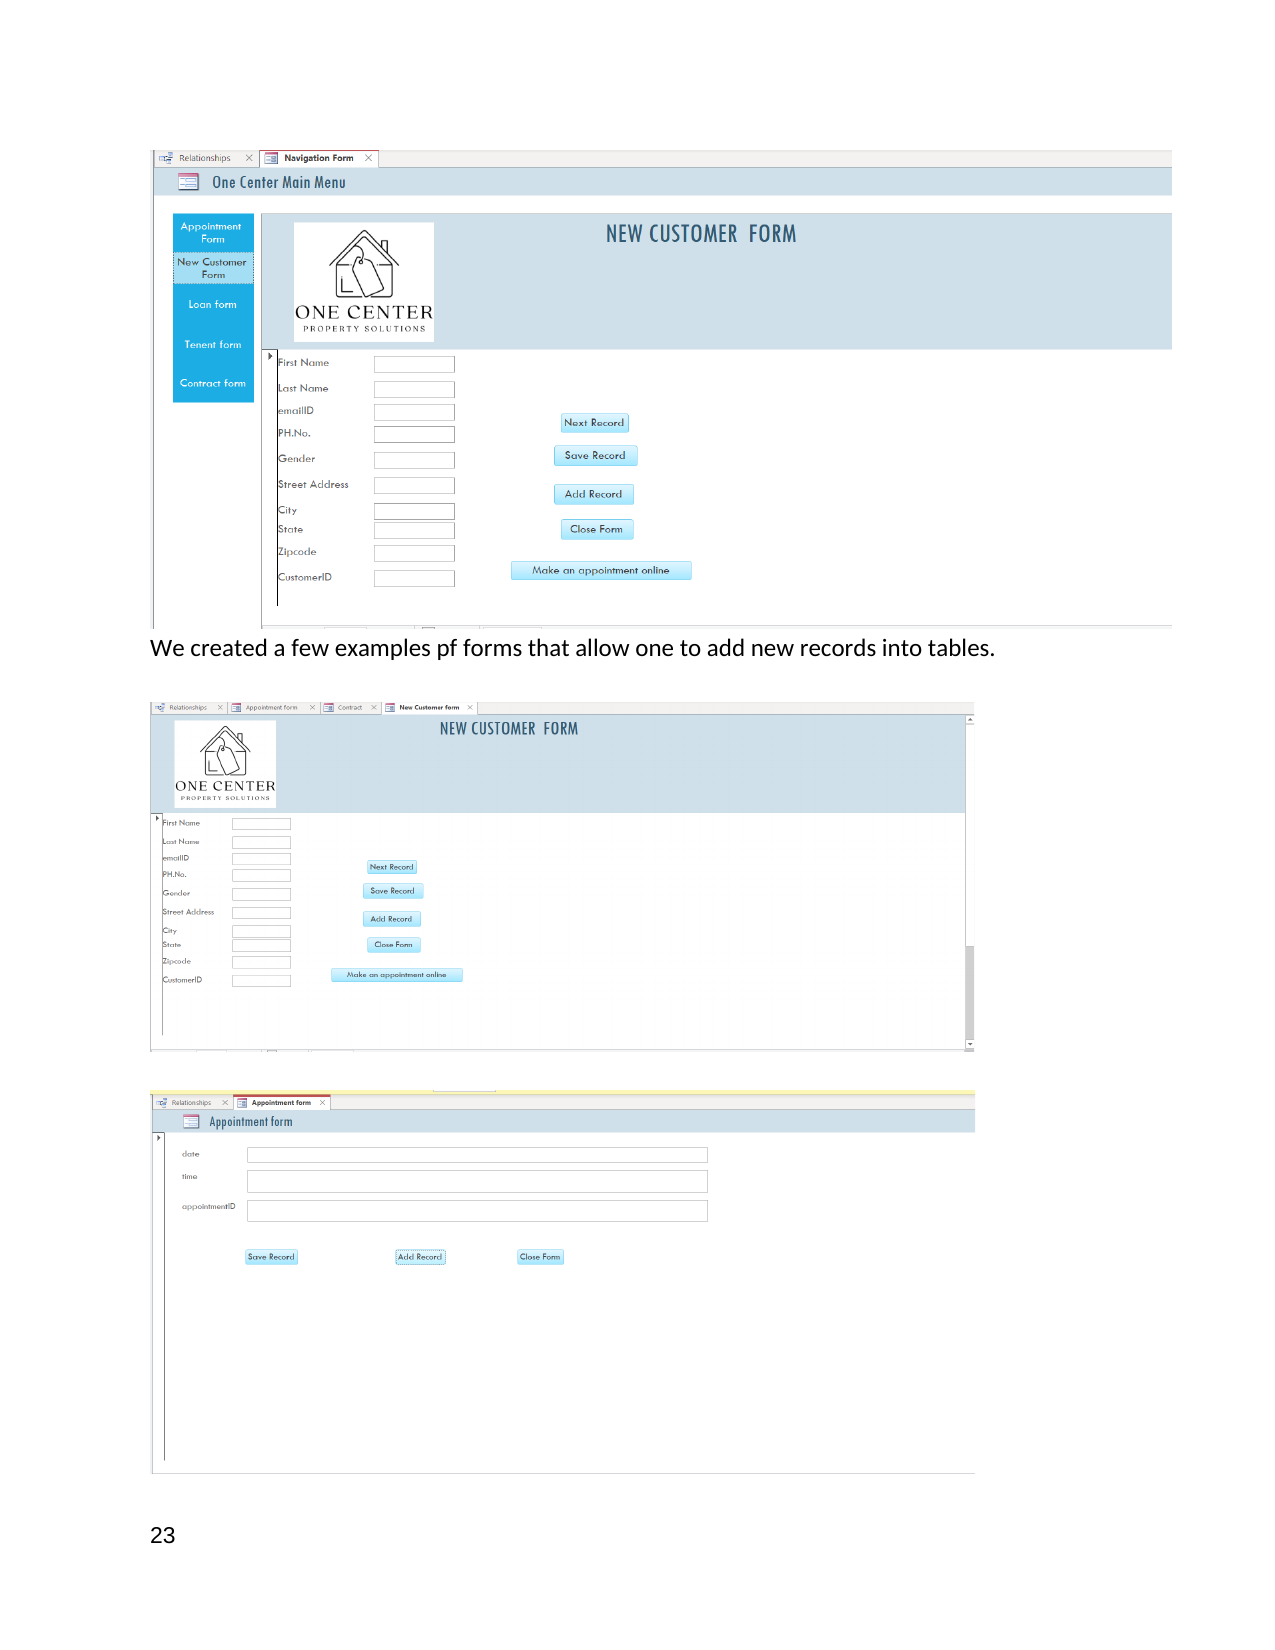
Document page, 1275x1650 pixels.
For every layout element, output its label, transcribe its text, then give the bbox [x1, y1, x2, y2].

picture [150, 702, 975, 1052]
text We created a few examples pf forms that allow one to add new records into tables. [150, 632, 1125, 662]
picture [150, 1090, 976, 1474]
picture [150, 150, 1172, 629]
